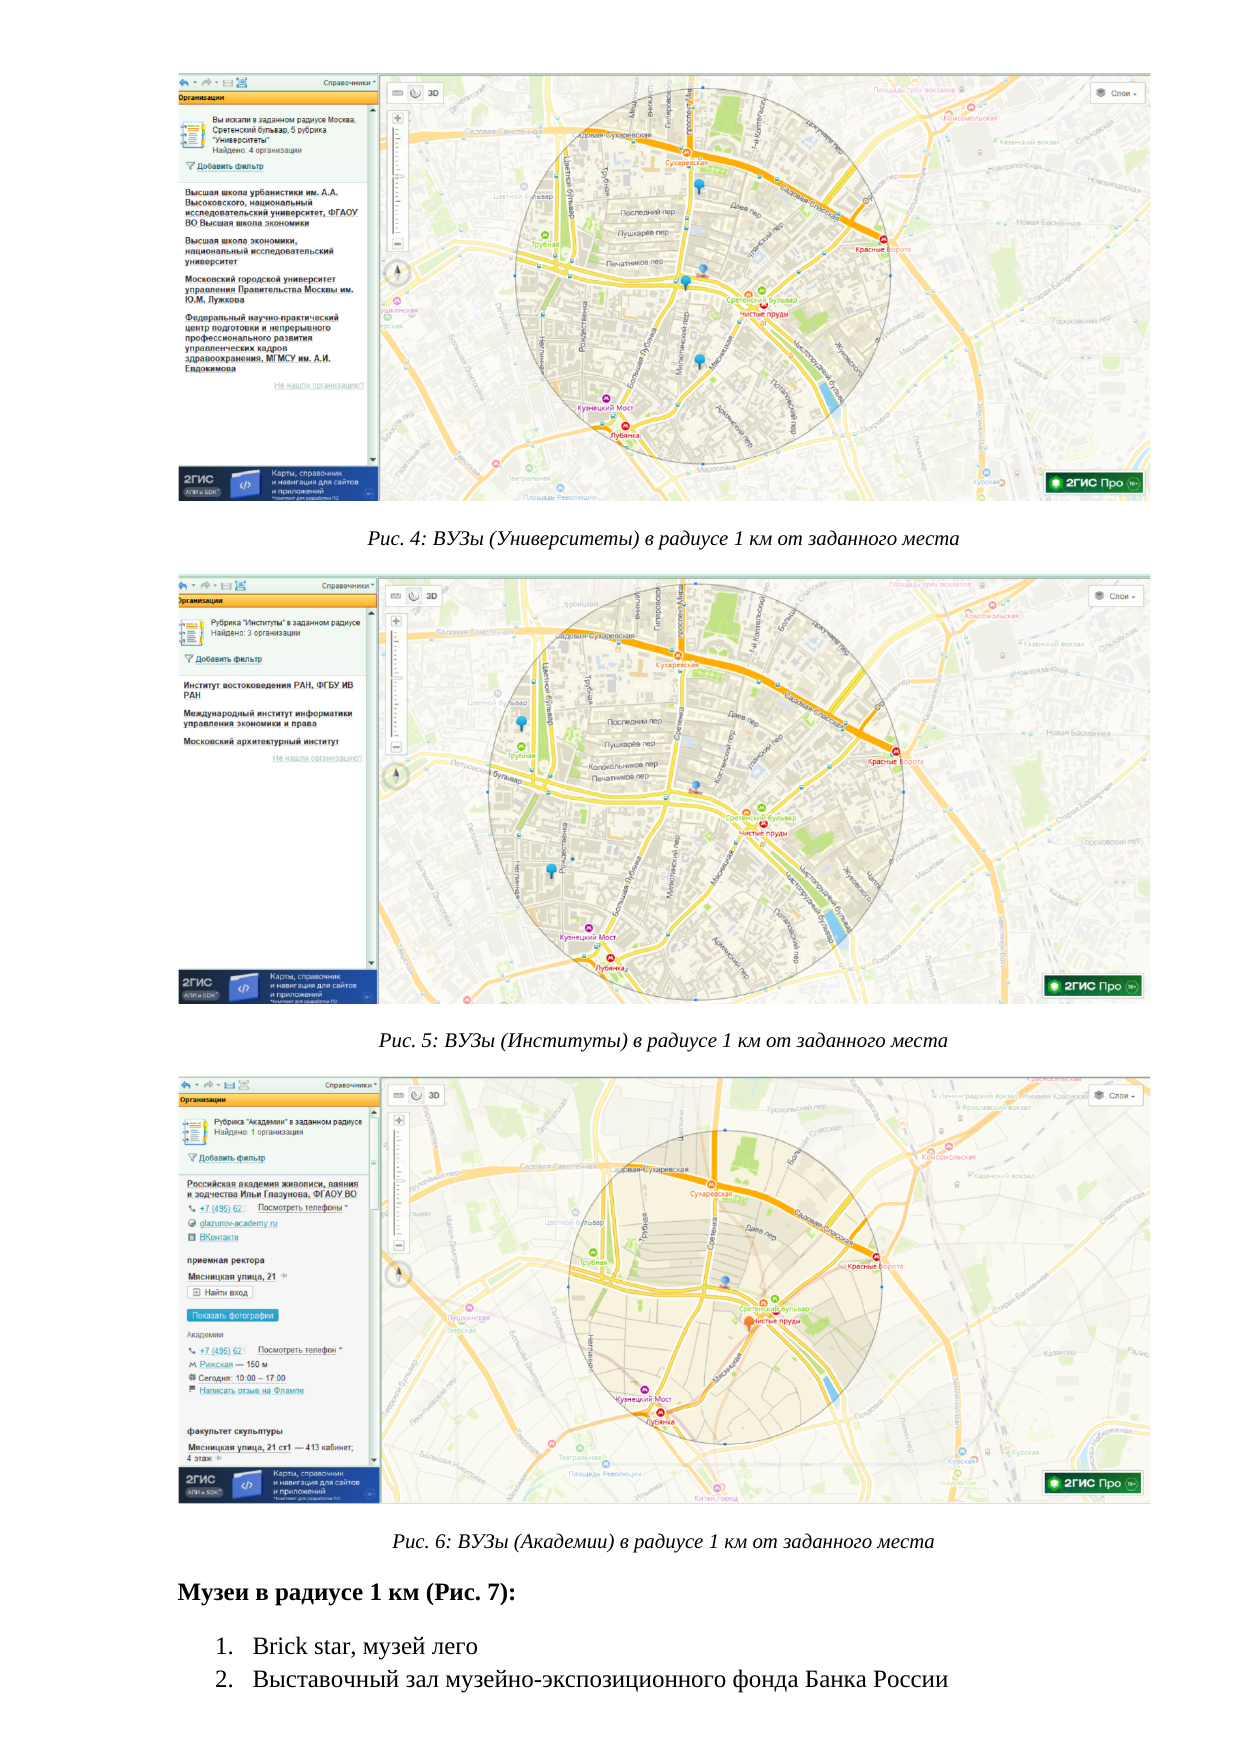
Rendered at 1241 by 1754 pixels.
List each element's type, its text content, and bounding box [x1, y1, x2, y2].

text Рис. 4: ВУЗы (Университеты) в радиусе 1 км от заданного места [177, 526, 1152, 550]
picture [178, 73, 1151, 501]
list Выставочный зал музейно-экспозиционного фонда Банка России [215, 1664, 1152, 1693]
text Музеи в радиусе 1 км (Рис. 7): [177, 1577, 1152, 1606]
text Рис. 6: ВУЗы (Академии) в радиусе 1 км от заданного места [177, 1529, 1152, 1553]
list Brick star, музей лего [215, 1631, 1152, 1660]
text Рис. 5: ВУЗы (Институты) в радиусе 1 км от заданного места [177, 1028, 1152, 1052]
picture [178, 1076, 1151, 1504]
picture [178, 574, 1151, 1004]
